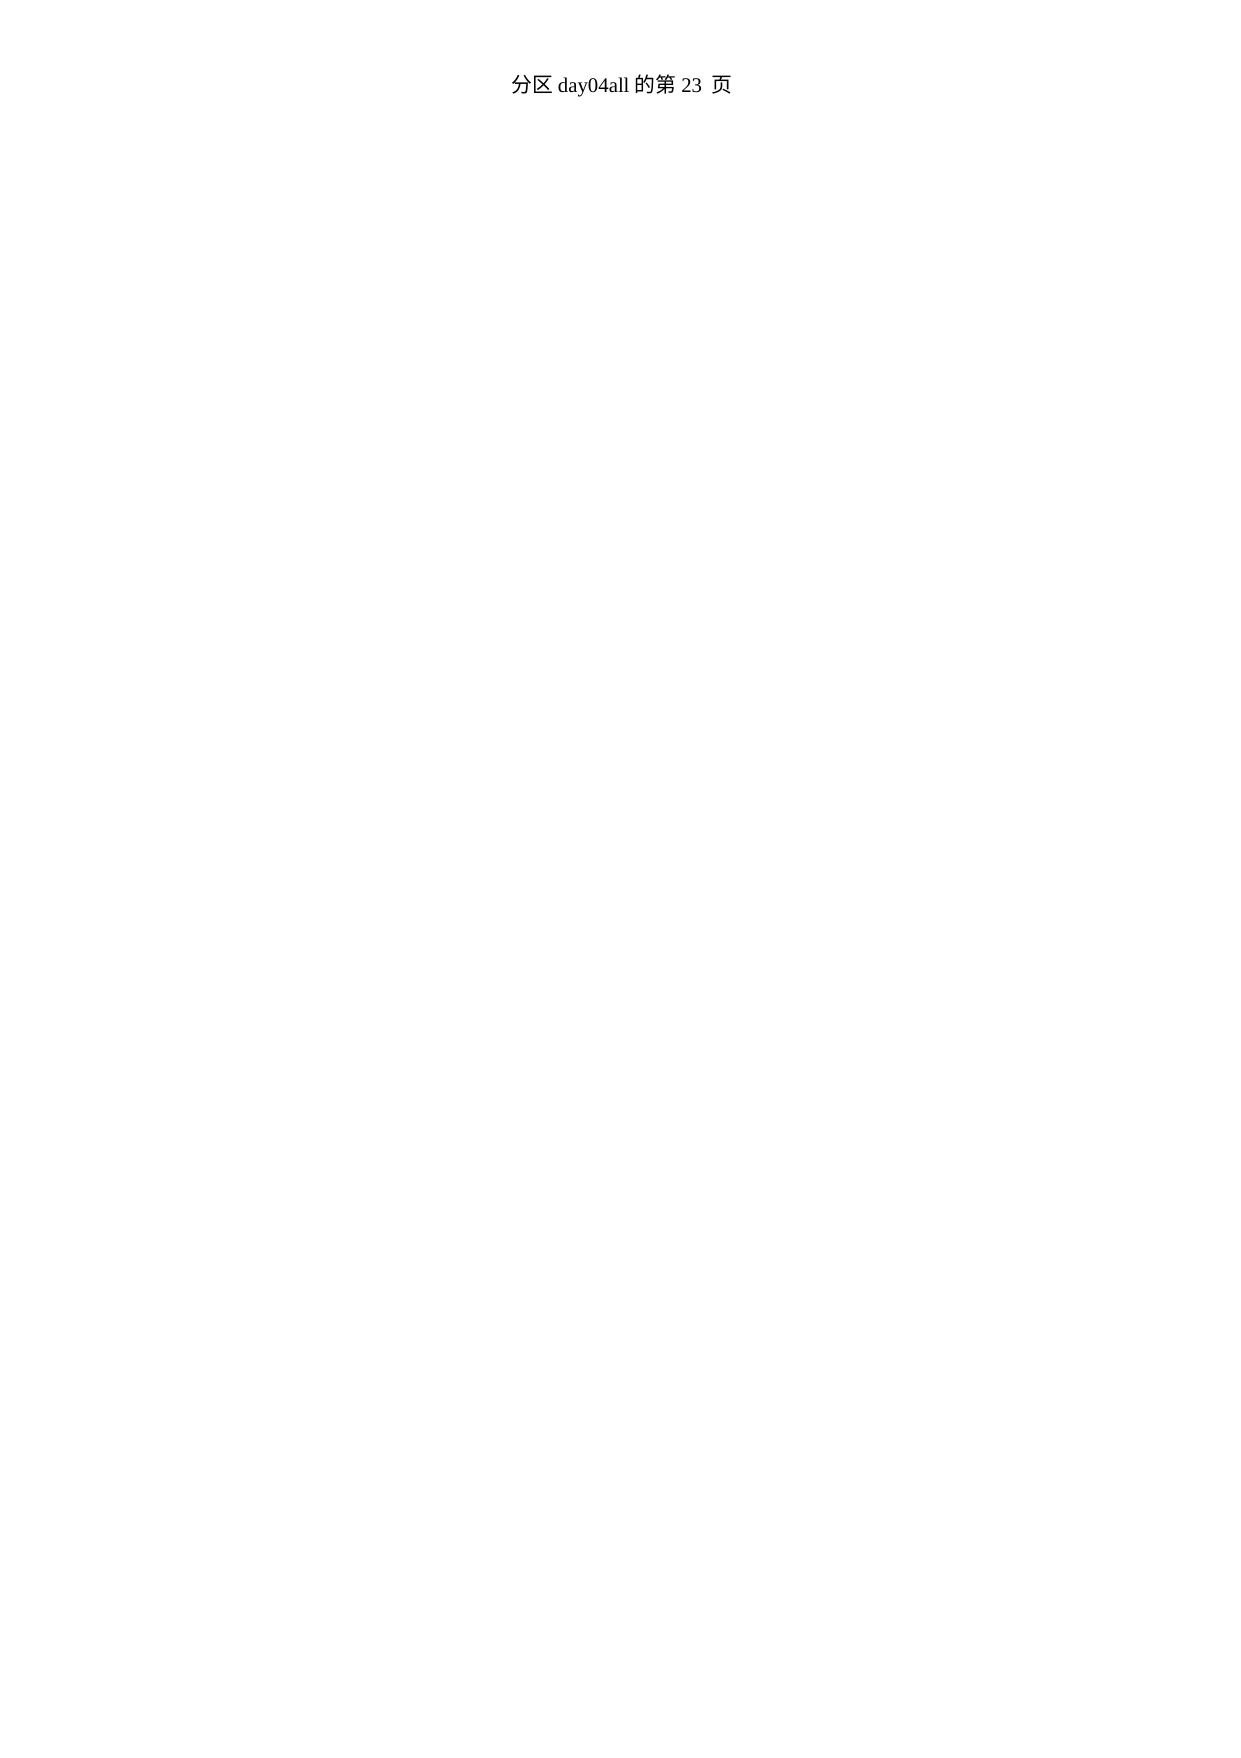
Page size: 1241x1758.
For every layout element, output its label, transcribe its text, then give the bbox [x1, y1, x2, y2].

text 分区 day04all 的第 23页 [511, 70, 1136, 97]
